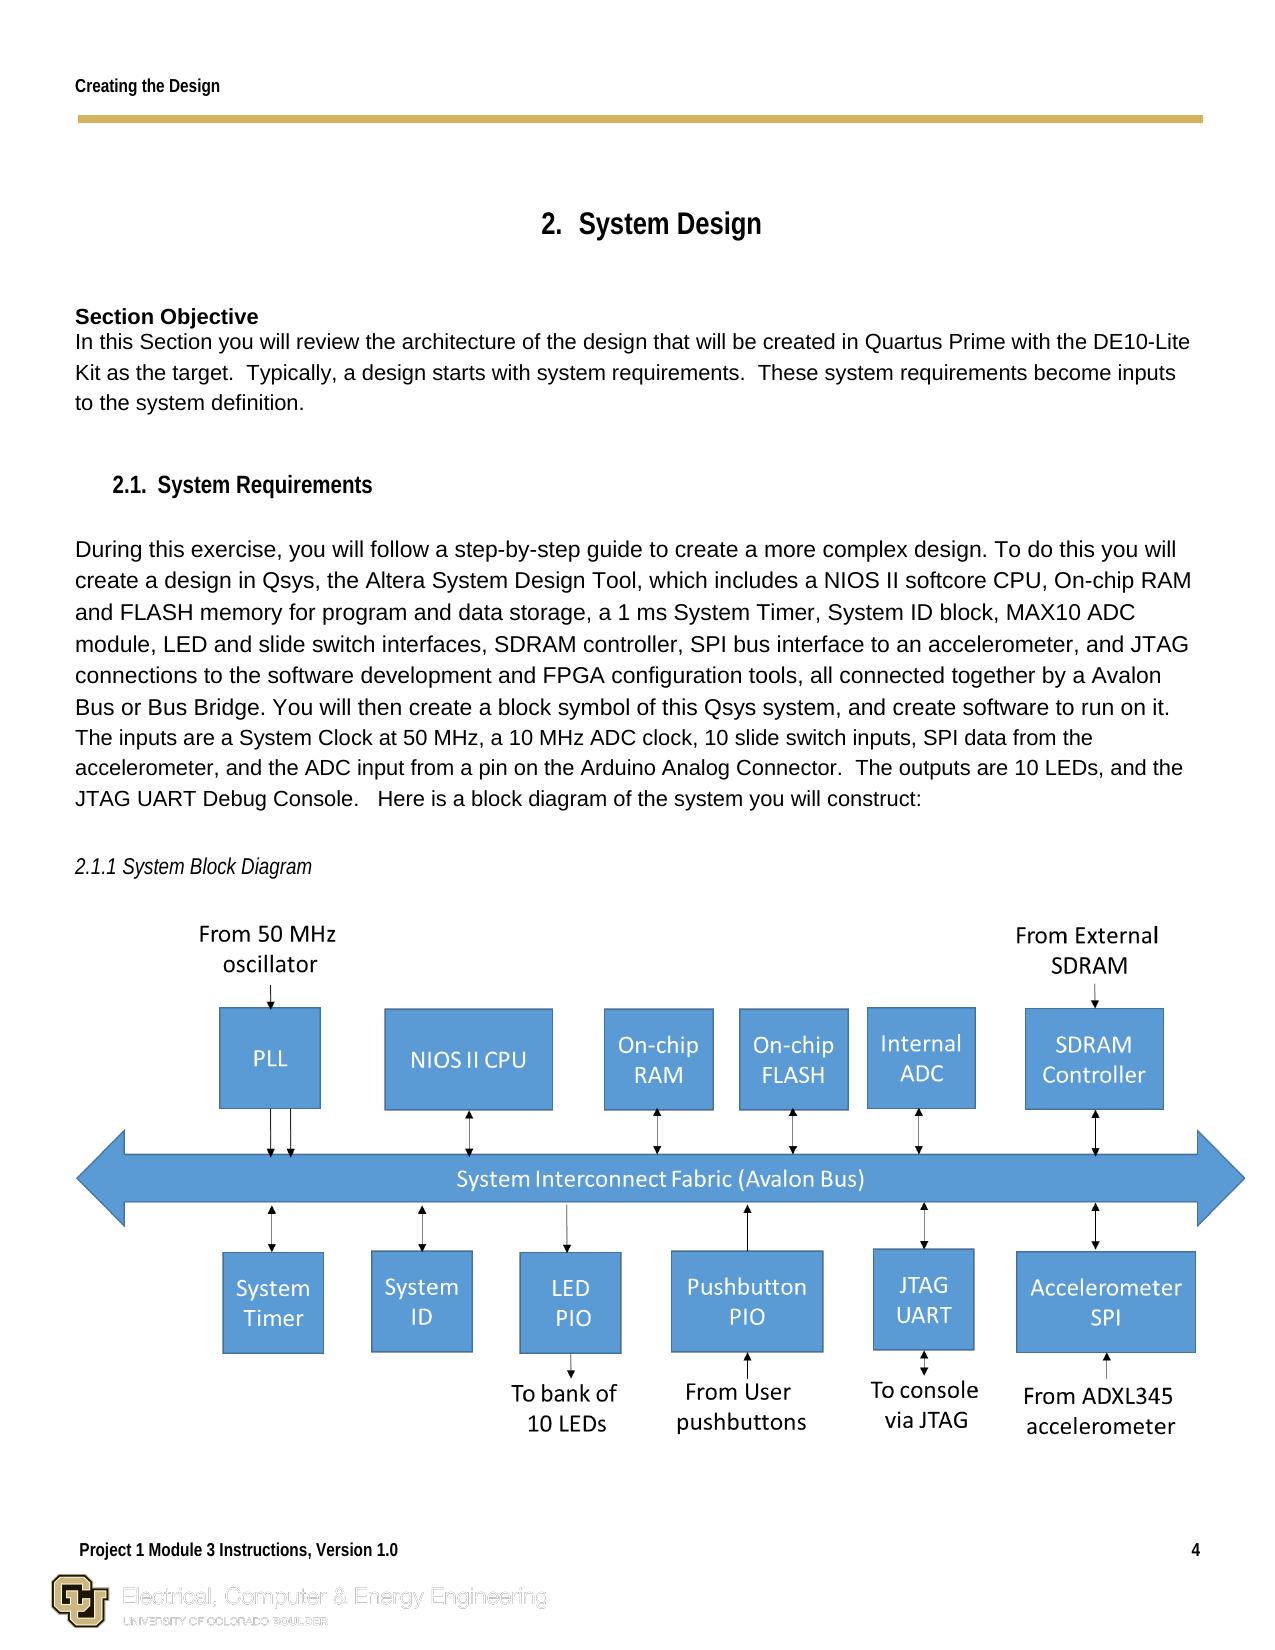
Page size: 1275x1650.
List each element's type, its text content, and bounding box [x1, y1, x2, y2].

picture [75, 909, 1246, 1456]
subtitle 2.1.1 System Block Diagram [75, 853, 1200, 879]
subtitle System Design [103, 205, 1200, 241]
picture [51, 1574, 547, 1628]
text During this exercise, you will follow a step-by-step guide to create a more complex design. To do this you will create a design in Qsys, the Altera System Design Tool, which includes a NIOS II softcore CPU, On-chip RAM and FLASH memory for program and data storage, a 1 ms System Timer, System ID block, MAX10 ADC module, LED and slide switch interfaces, SDRAM controller, SPI bus interface to an accelerometer, and JTAG connections to the software development and FPGA configuration tools, all connected together by a Avalon Bus or Bus Bridge. You will then create a block symbol of this Qsys system, and create software to run on it. The inputs are a System Clock at 50 MHz, a 10 MHz ADC clock, 10 slide switch inputs, SPI data from the accelerometer, and the ADC input from a pin on the Arduino Analog Connector. The outputs are 10 LEDs, and the JTAG UART Debug Console. Here is a block diagram of the system you will construct: [75, 536, 1200, 811]
subtitle System Requirements [112, 470, 1200, 498]
text Section Objective [75, 304, 1200, 329]
text In this Section you will review the architecture of the design that will be created in Quartus Prime with the DE10-Lite Kit as the target. Typically, a design starts with system requirements. These system requirements become inputs to the system definition. [75, 329, 1200, 415]
